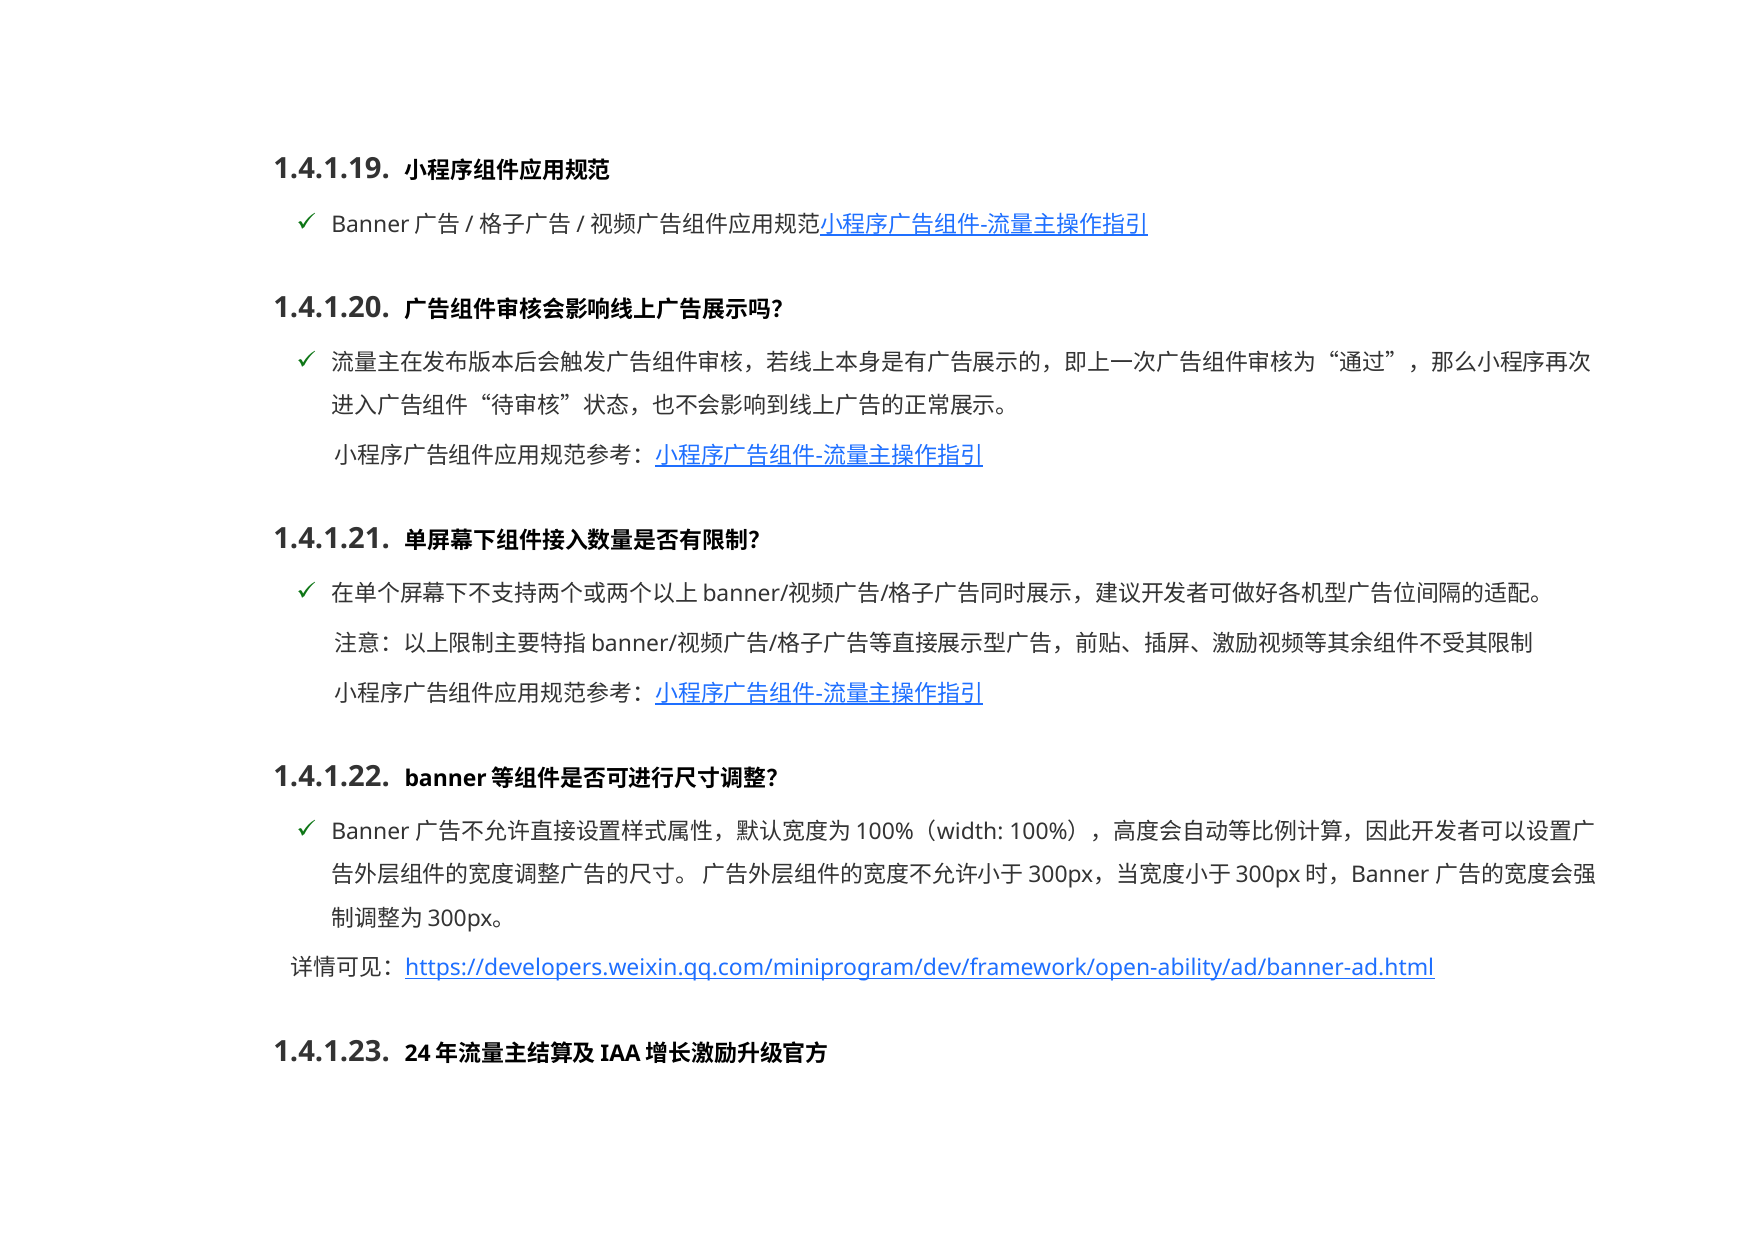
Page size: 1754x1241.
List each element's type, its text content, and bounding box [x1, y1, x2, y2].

list 小程序广告组件应用规范参考：小程序广告组件-流量主操作指引 [334, 674, 1612, 708]
list Banner 广告不允许直接设置样式属性，默认宽度为100%（width: 100%），高度会自动等比例计算，因此开发者可以设置广告外层组件的宽度调整广告的尺寸。 广告外层组件的宽度不允许小于300px，当宽度小于300px时，Banner 广告的宽度会强制调整为300px。 [296, 813, 1612, 933]
list 小程序组件应用规范 [273, 148, 1612, 187]
list 注意：以上限制主要特指banner/视频广告/格子广告等直接展示型广告，前贴、插屏、激励视频等其余组件不受其限制 [334, 625, 1612, 658]
list 24年流量主结算及IAA增长激励升级官方 [273, 1030, 1612, 1069]
list Banner广告 / 格子广告 / 视频广告组件应用规范小程序广告组件-流量主操作指引 [296, 205, 1612, 239]
list 单屏幕下组件接入数量是否有限制？ [273, 517, 1612, 557]
list 详情可见：https://developers.weixin.qq.com/miniprogram/dev/framework/open-ability/ad/banner-ad.html [290, 949, 1612, 982]
list banner等组件是否可进行尺寸调整？ [273, 755, 1612, 795]
list 广告组件审核会影响线上广告展示吗？ [273, 286, 1612, 326]
list 在单个屏幕下不支持两个或两个以上banner/视频广告/格子广告同时展示，建议开发者可做好各机型广告位间隔的适配。 [296, 575, 1612, 608]
list 流量主在发布版本后会触发广告组件审核，若线上本身是有广告展示的，即上一次广告组件审核为“通过”，那么小程序再次进入广告组件“待审核”状态，也不会影响到线上广告的正常展示。 [296, 344, 1612, 420]
list 小程序广告组件应用规范参考：小程序广告组件-流量主操作指引 [334, 437, 1612, 470]
